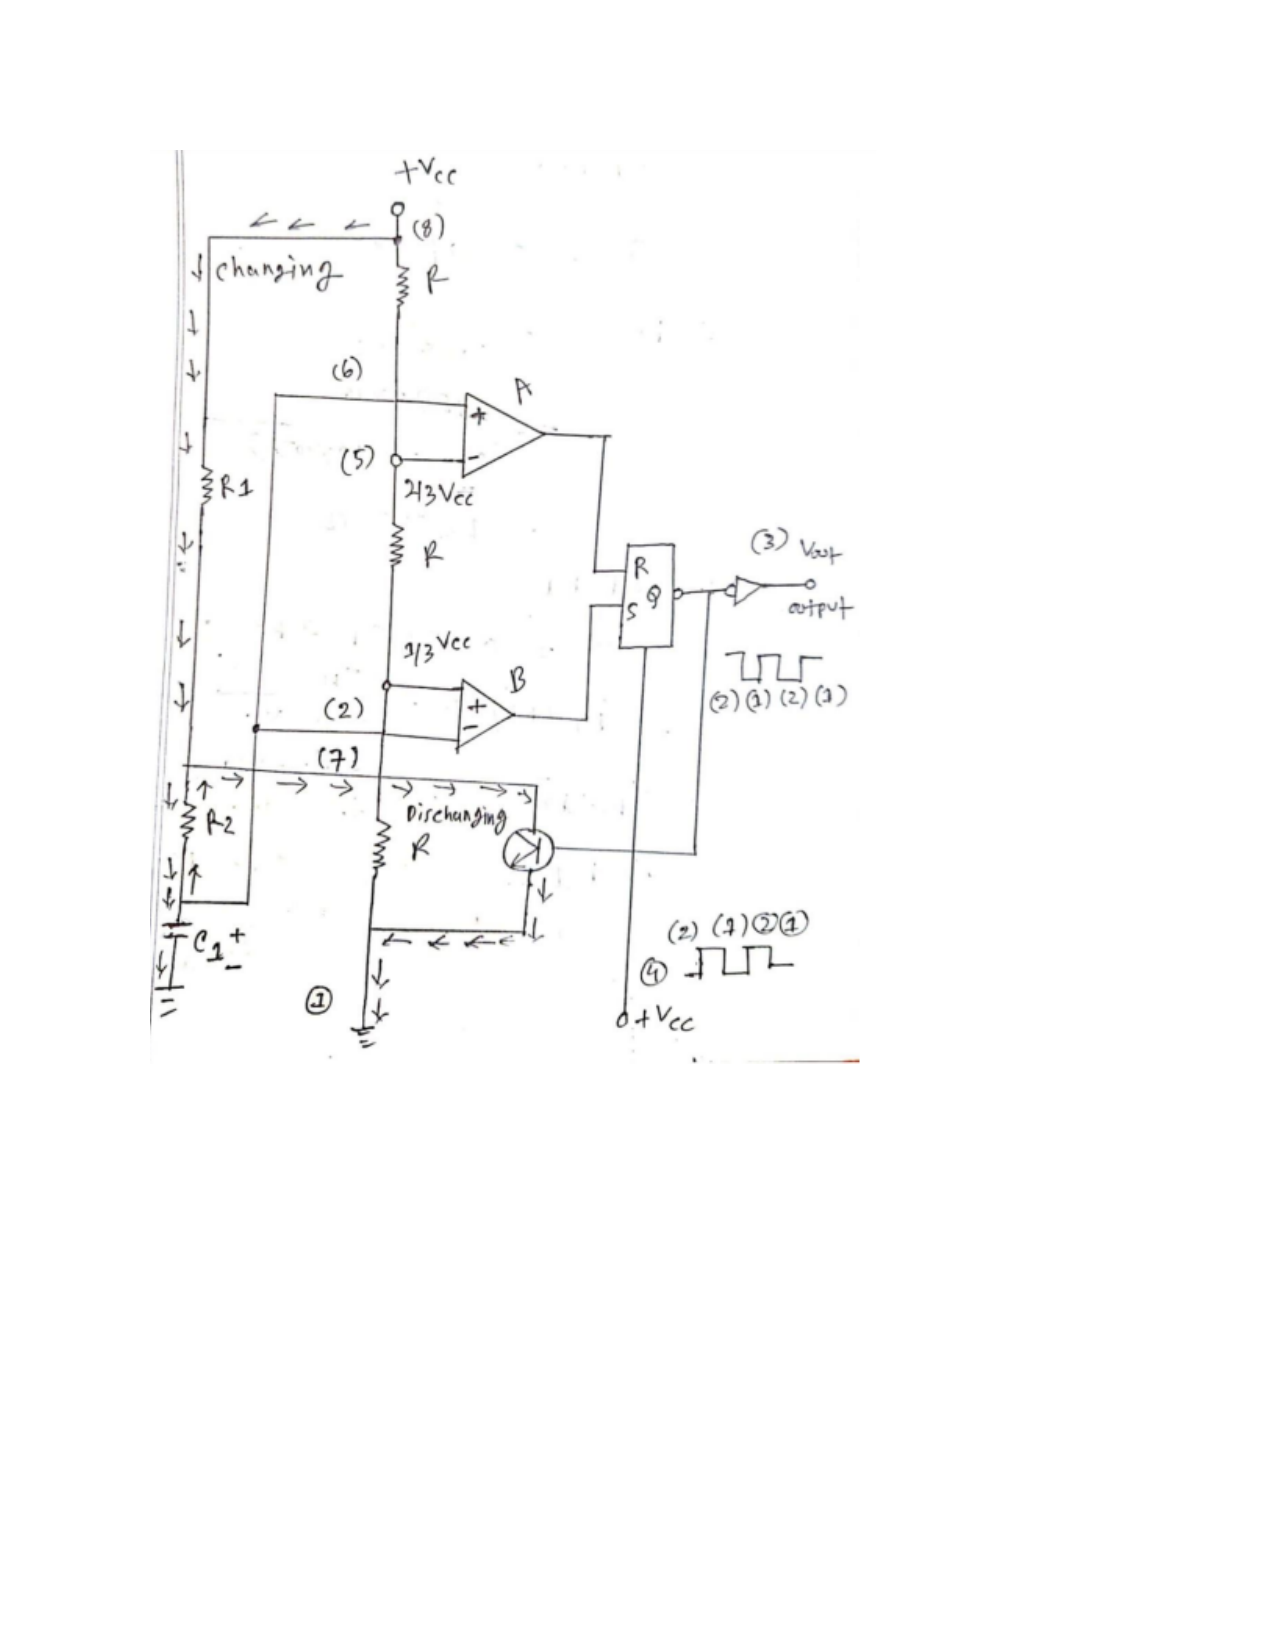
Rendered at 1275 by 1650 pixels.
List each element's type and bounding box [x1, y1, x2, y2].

picture [150, 150, 877, 1064]
